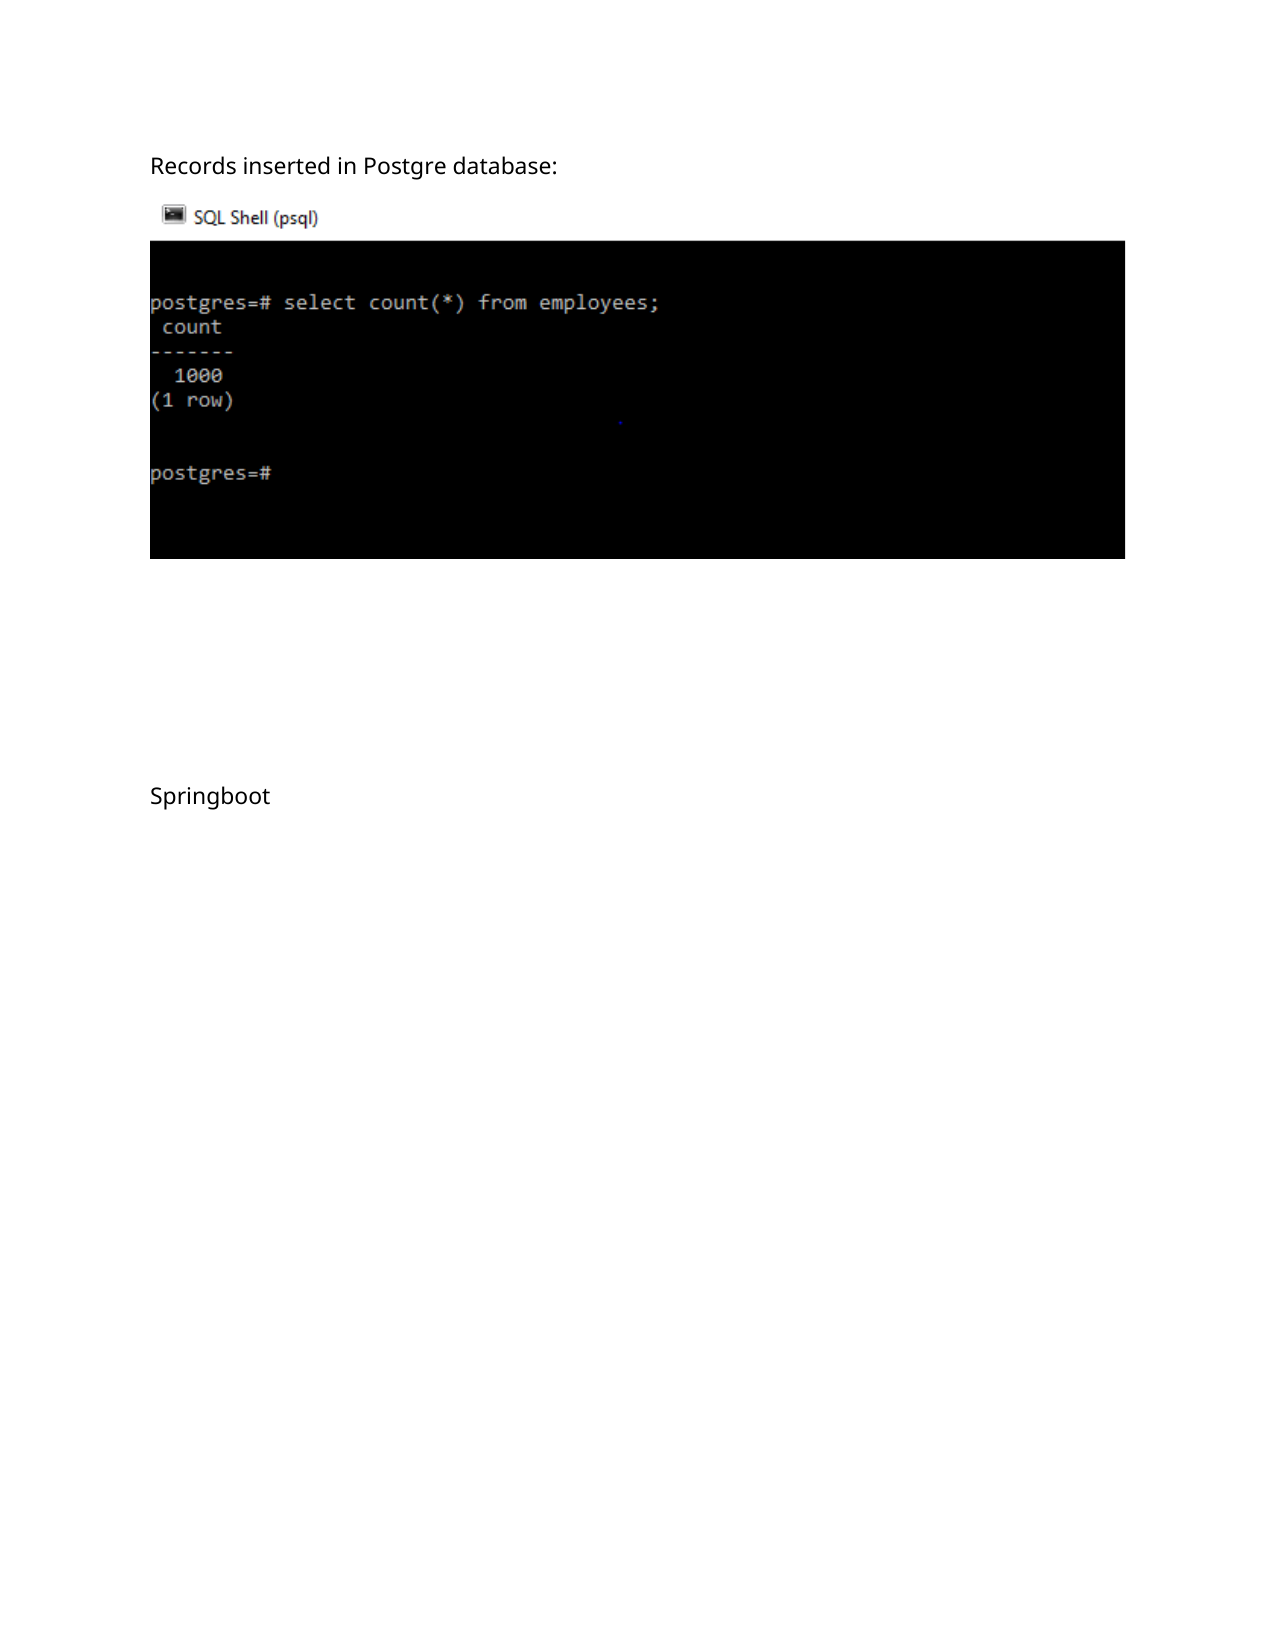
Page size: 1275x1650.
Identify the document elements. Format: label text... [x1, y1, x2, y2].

picture [150, 200, 1125, 559]
text Springboot [150, 780, 1125, 811]
text Records inserted in Postgre database: [150, 150, 1125, 181]
